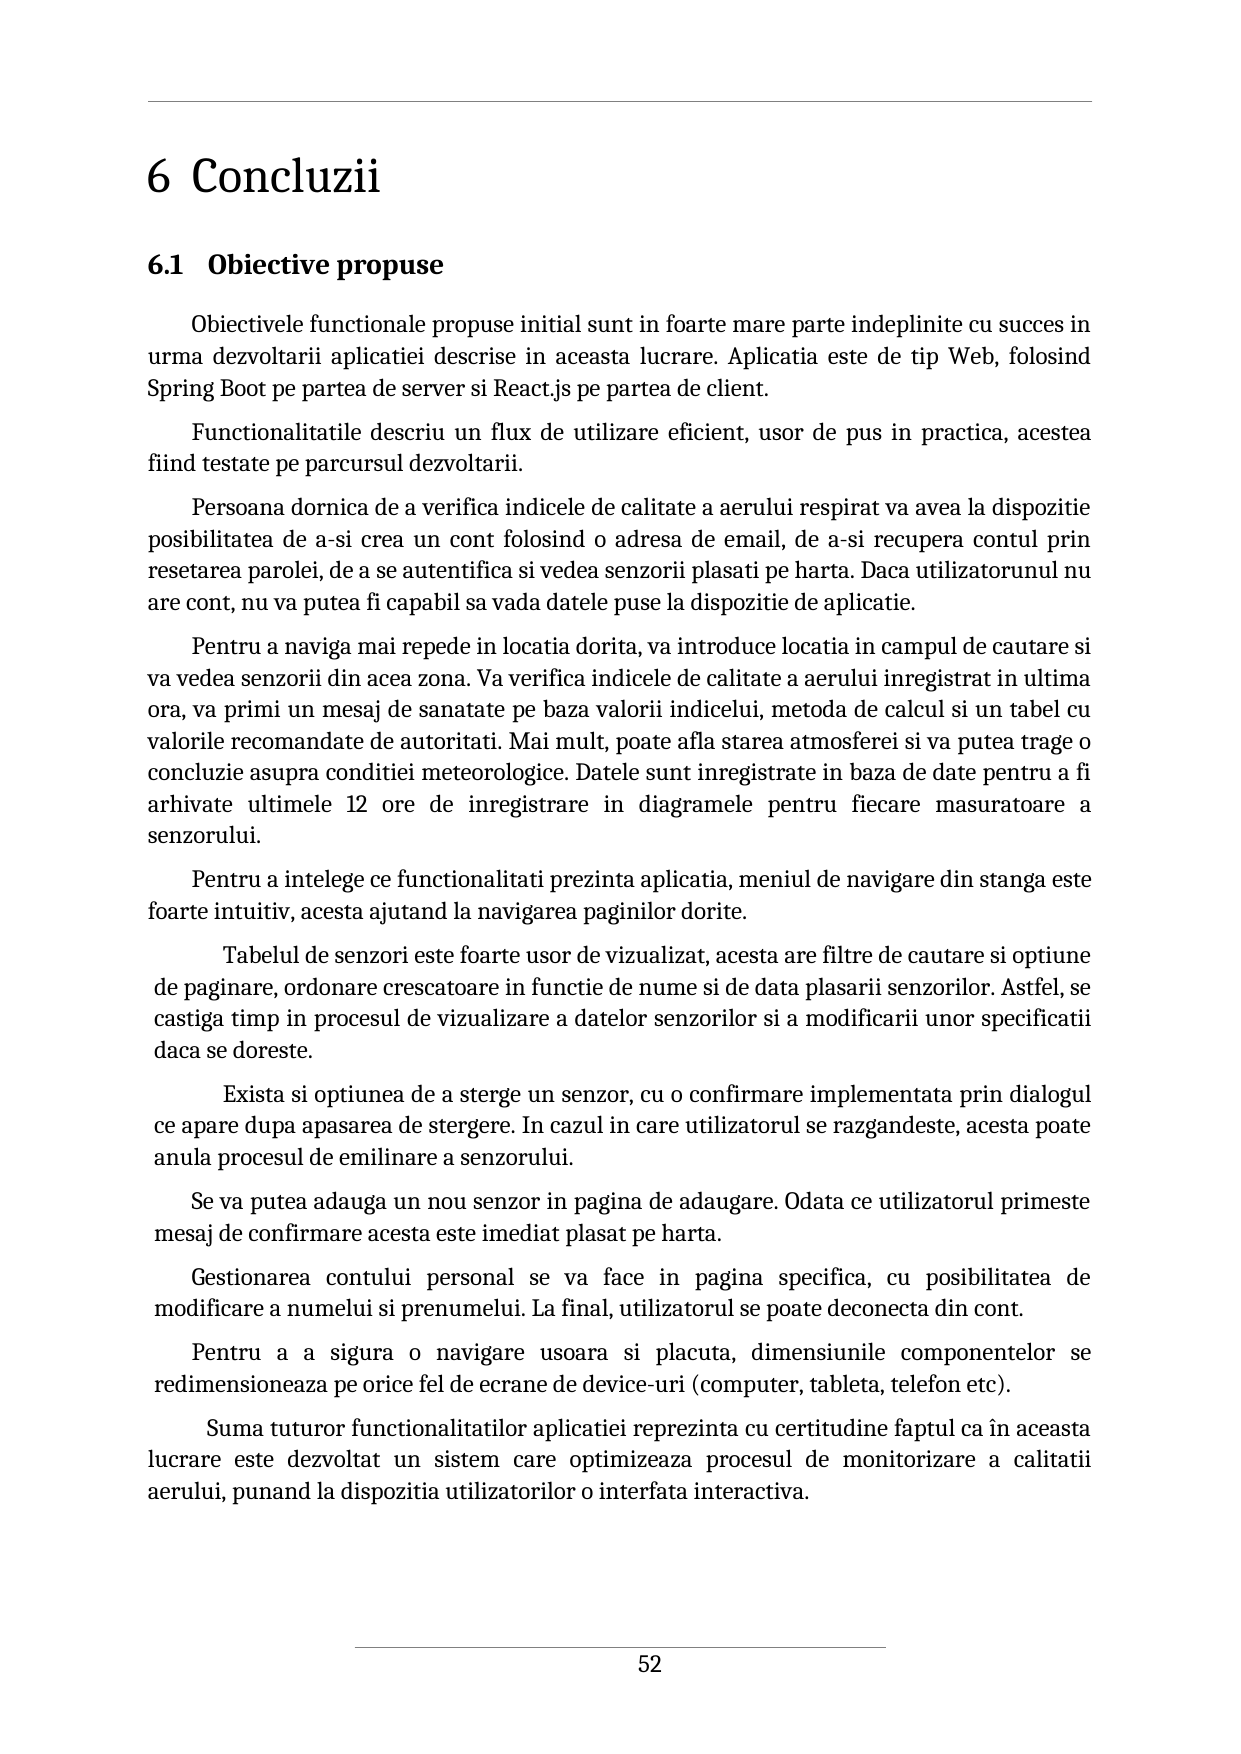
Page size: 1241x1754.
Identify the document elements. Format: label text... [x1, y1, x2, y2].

text Suma tuturor functionalitatilor aplicatiei reprezinta cu certitudine faptul ca în aceasta lucrare este dezvoltat un sistem care optimizeaza procesul de monitorizare a calitatii aerului, punand la dispozitia utilizatorilor o interfata interactiva. [148, 1414, 1092, 1506]
text Functionalitatile descriu un flux de utilizare eficient, usor de pus in practica, acestea fiind testate pe parcursul dezvoltarii. [148, 417, 1092, 478]
subtitle Obiective propuse [148, 248, 1092, 282]
text Persoana dornica de a verifica indicele de calitate a aerului respirat va avea la dispozitie posibilitatea de a-si crea un cont folosind o adresa de email, de a-si recupera contul prin resetarea parolei, de a se autentifica si vedea senzorii plasati pe harta. Daca utilizatorunul nu are cont, nu va putea fi capabil sa vada datele puse la dispozitie de aplicatie. [148, 493, 1092, 617]
text Tabelul de senzori este foarte usor de vizualizat, acesta are filtre de cautare si optiune de paginare, ordonare crescatoare in functie de nume si de data plasarii senzorilor. Astfel, se castiga timp in procesul de vizualizare a datelor senzorilor si a modificarii unor specificatii daca se doreste. [154, 941, 1092, 1064]
text Se va putea adauga un nou senzor in pagina de adaugare. Odata ce utilizatorul primeste mesaj de confirmare acesta este imediat plasat pe harta. [154, 1187, 1092, 1247]
subtitle Concluzii [148, 148, 1092, 205]
text Obiectivele functionale propuse initial sunt in foarte mare parte indeplinite cu succes in urma dezvoltarii aplicatiei descrise in aceasta lucrare. Aplicatia este de tip Web, folosind Spring Boot pe partea de server si React.js pe partea de client. [148, 310, 1092, 402]
text Pentru a intelege ce functionalitati prezinta aplicatia, meniul de navigare din stanga este foarte intuitiv, acesta ajutand la navigarea paginilor dorite. [148, 865, 1092, 926]
text Exista si optiunea de a sterge un senzor, cu o confirmare implementata prin dialogul ce apare dupa apasarea de stergere. In cazul in care utilizatorul se razgandeste, acesta poate anula procesul de emilinare a senzorului. [154, 1080, 1092, 1172]
text Gestionarea contului personal se va face in pagina specifica, cu posibilitatea de modificare a numelui si prenumelui. La final, utilizatorul se poate deconecta din cont. [154, 1262, 1092, 1323]
text Pentru a a sigura o navigare usoara si placuta, dimensiunile componentelor se redimensioneaza pe orice fel de ecrane de device-uri (computer, tableta, telefon etc). [154, 1338, 1092, 1398]
text Pentru a naviga mai repede in locatia dorita, va introduce locatia in campul de cautare si va vedea senzorii din acea zona. Va verifica indicele de calitate a aerului inregistrat in ultima ora, va primi un mesaj de sanatate pe baza valorii indicelui, metoda de calcul si un tabel cu valorile recomandate de autoritati. Mai mult, poate afla starea atmosferei si va putea trage o concluzie asupra conditiei meteorologice. Datele sunt inregistrate in baza de date pentru a fi arhivate ultimele 12 ore de inregistrare in diagramele pentru fiecare masuratoare a senzorului. [148, 632, 1092, 850]
